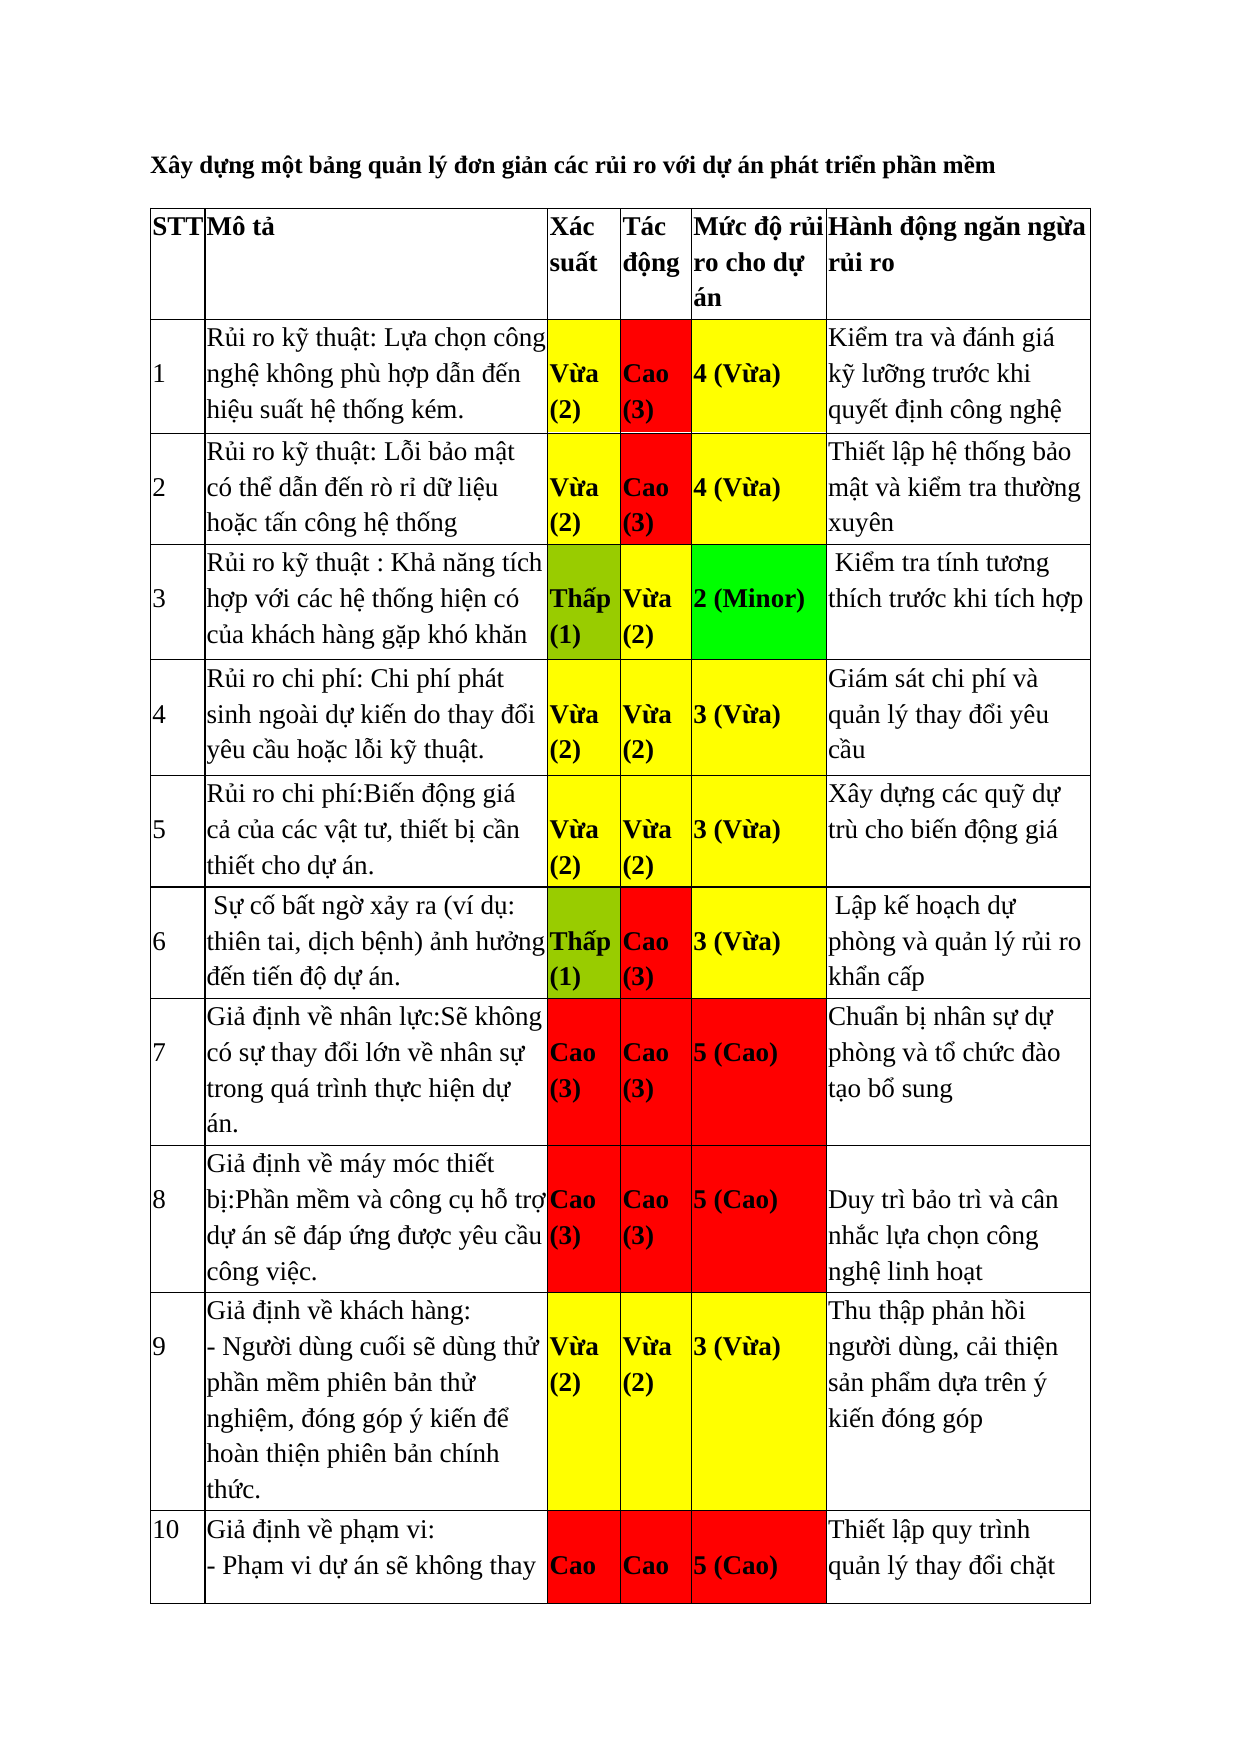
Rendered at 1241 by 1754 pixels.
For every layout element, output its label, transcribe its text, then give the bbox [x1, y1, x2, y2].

table_cell 1 [151, 320, 204, 432]
table_cell 7 [151, 999, 204, 1145]
table_cell Vừa (2) [621, 776, 691, 886]
table_cell Thấp (1) [548, 888, 620, 998]
table_cell 6 [151, 888, 204, 998]
table_cell 5 [151, 776, 204, 886]
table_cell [206, 1511, 547, 1603]
table_cell Vừa (2) [548, 660, 620, 775]
table_cell Vừa (2) [621, 660, 691, 775]
table_cell Chuẩn bị nhân sự dự phòng và tổ chức đào tạo bổ sung [827, 999, 1090, 1145]
table_cell Rủi ro kỹ thuật : Khả năng tích hợp với các hệ thống hiện có của khách hàng gặp khó khăn [206, 545, 547, 659]
table_cell Thiết lập hệ thống bảo mật và kiểm tra thường xuyên [827, 434, 1090, 544]
table_cell Cao (3) [548, 1511, 620, 1603]
table_cell Cao (3) [621, 888, 691, 998]
table_cell Thu thập phản hồi người dùng, cải thiện sản phẩm dựa trên ý kiến đóng góp [827, 1293, 1090, 1510]
table_cell Duy trì bảo trì và cân nhắc lựa chọn công nghệ linh hoạt [827, 1146, 1090, 1292]
table_cell 2 (Minor) [692, 545, 826, 659]
table_cell 3 (Vừa) [692, 1293, 826, 1510]
table_cell Sự cố bất ngờ xảy ra (ví dụ: thiên tai, dịch bệnh) ảnh hưởng đến tiến độ dự án. [206, 888, 547, 998]
table_cell Giả định về khách hàng: - Người dùng cuối sẽ dùng thử phần mềm phiên bản thử nghiệm, đóng góp ý kiến để hoàn thiện phiên bản chính thức. [206, 1293, 547, 1510]
table_cell 4 (Vừa) [692, 320, 826, 432]
table_cell Vừa (2) [548, 434, 620, 544]
table_header Mô tả [206, 209, 547, 319]
table_cell Giả định về nhân lực:Sẽ không có sự thay đổi lớn về nhân sự trong quá trình thực hiện dự án. [206, 999, 547, 1145]
table_cell 5 (Cao) [692, 999, 826, 1145]
table_cell Thấp (1) [548, 545, 620, 659]
table_cell 3 [151, 545, 204, 659]
table_cell 10 [151, 1511, 204, 1603]
table_cell Cao (3) [548, 1146, 620, 1292]
table_cell 8 [151, 1146, 204, 1292]
table_cell Cao (3) [621, 320, 691, 432]
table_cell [827, 1511, 1090, 1603]
table_cell Cao (3) [621, 1146, 691, 1292]
table_cell Vừa (2) [548, 1293, 620, 1510]
table_cell 5 (Cao) [692, 1511, 826, 1603]
table_header STT [151, 209, 204, 319]
table_cell Lập kế hoạch dự phòng và quản lý rủi ro khẩn cấp [827, 888, 1090, 998]
text Xây dựng một bảng quản lý đơn giản các rủi ro với dự án phát triển phần mềm [150, 150, 1090, 179]
table_cell Xây dựng các quỹ dự trù cho biến động giá [827, 776, 1090, 886]
table_cell Cao (3) [621, 999, 691, 1145]
table_cell 4 (Vừa) [692, 434, 826, 544]
table_cell Rủi ro chi phí: Chi phí phát sinh ngoài dự kiến do thay đổi yêu cầu hoặc lỗi kỹ thuật. [206, 660, 547, 775]
table_cell Rủi ro kỹ thuật: Lỗi bảo mật có thể dẫn đến rò rỉ dữ liệu hoặc tấn công hệ thống [206, 434, 547, 544]
table_header Tác động [621, 209, 691, 319]
table_cell Cao (3) [548, 999, 620, 1145]
table_cell 9 [151, 1293, 204, 1510]
table_cell Rủi ro chi phí:Biến động giá cả của các vật tư, thiết bị cần thiết cho dự án. [206, 776, 547, 886]
table_cell Vừa (2) [621, 545, 691, 659]
table_cell Rủi ro kỹ thuật: Lựa chọn công nghệ không phù hợp dẫn đến hiệu suất hệ thống kém. [206, 320, 547, 432]
table_cell 4 [151, 660, 204, 775]
table_cell 3 (Vừa) [692, 660, 826, 775]
table_cell 5 (Cao) [692, 1146, 826, 1292]
table_cell Cao (3) [621, 434, 691, 544]
table_cell Vừa (2) [548, 776, 620, 886]
table_cell Giả định về máy móc thiết bị:Phần mềm và công cụ hỗ trợ dự án sẽ đáp ứng được yêu cầu công việc. [206, 1146, 547, 1292]
table_header Mức độ rủi ro cho dự án [692, 209, 826, 319]
table_header Xác suất [548, 209, 620, 319]
table_cell 2 [151, 434, 204, 544]
table_cell Kiểm tra và đánh giá kỹ lưỡng trước khi quyết định công nghệ [827, 320, 1090, 432]
table_cell 3 (Vừa) [692, 776, 826, 886]
table_cell 3 (Vừa) [692, 888, 826, 998]
table_cell Kiểm tra tính tương thích trước khi tích hợp [827, 545, 1090, 659]
table_cell Vừa (2) [621, 1293, 691, 1510]
table_cell Giám sát chi phí và quản lý thay đổi yêu cầu [827, 660, 1090, 775]
table_cell Vừa (2) [548, 320, 620, 432]
table_cell Cao (3) [621, 1511, 691, 1603]
table_header Hành động ngăn ngừa rủi ro [827, 209, 1090, 319]
